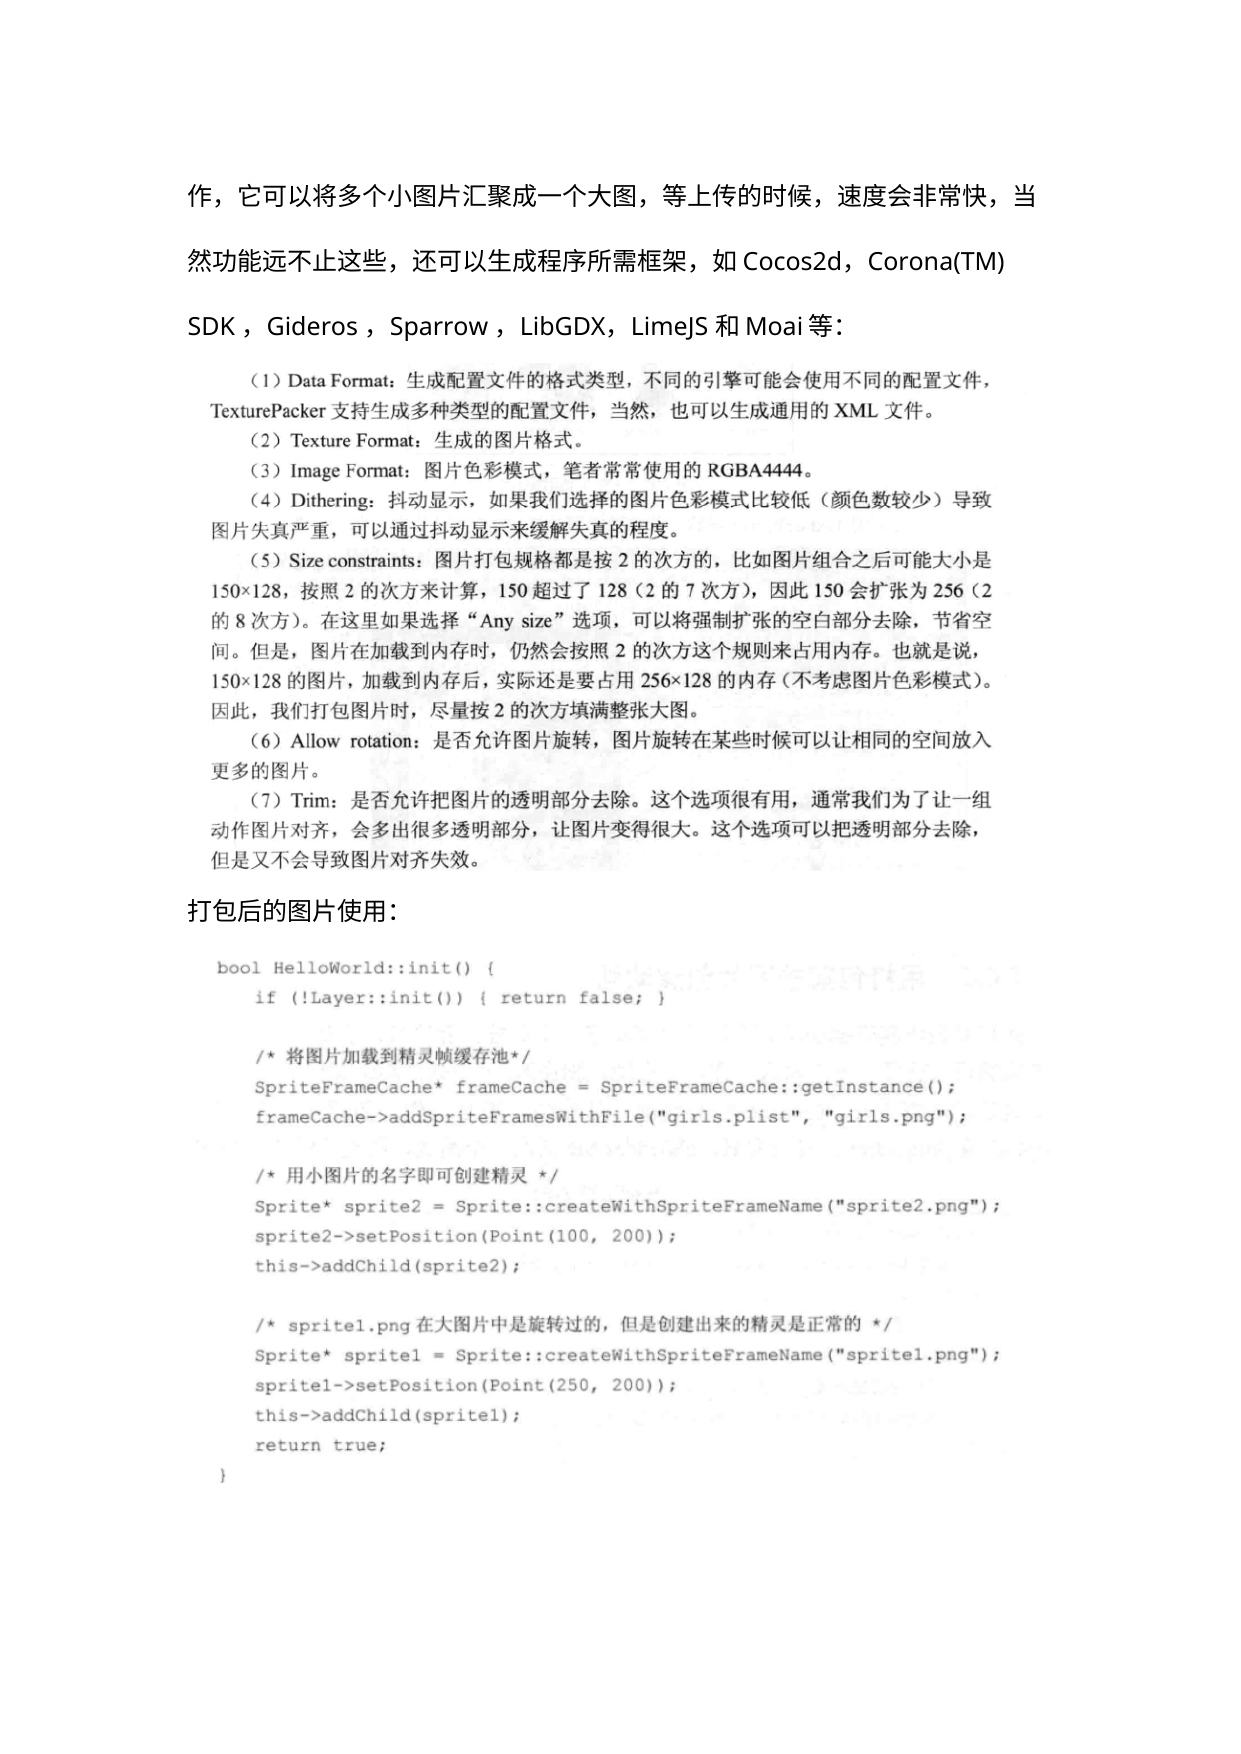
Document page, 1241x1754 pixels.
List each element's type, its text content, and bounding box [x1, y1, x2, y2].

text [187, 162, 1053, 357]
text 打包后的图片使用： [187, 877, 1053, 942]
picture [187, 363, 1053, 871]
picture [187, 953, 1053, 1483]
